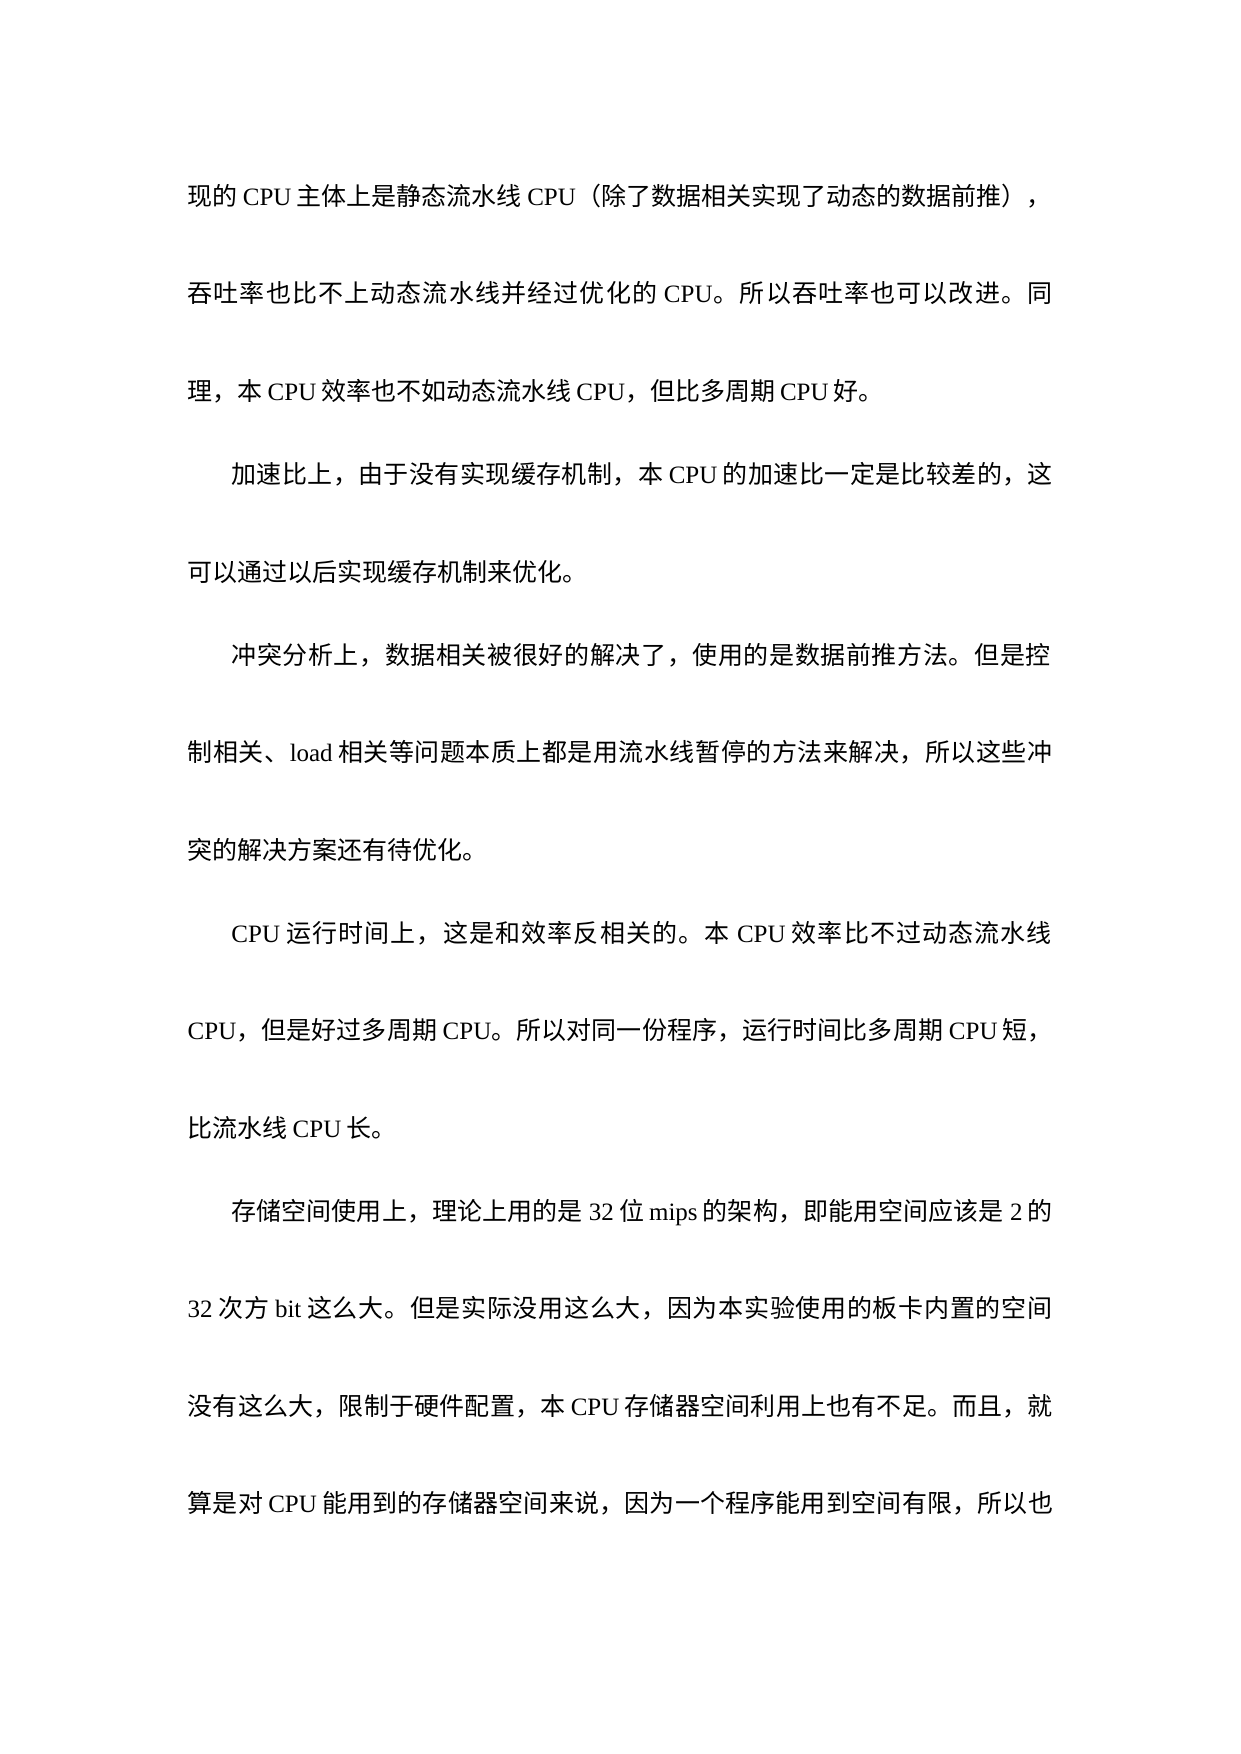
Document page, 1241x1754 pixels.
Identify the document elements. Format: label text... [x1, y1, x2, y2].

list CPU运行时间上，这是和效率反相关的。本CPU效率比不过动态流水线CPU，但是好过多周期CPU。所以对同一份程序，运行时间比多周期CPU短，比流水线CPU长。 [187, 899, 1053, 1159]
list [187, 1177, 1053, 1534]
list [187, 162, 1053, 422]
list 加速比上，由于没有实现缓存机制，本CPU的加速比一定是比较差的，这可以通过以后实现缓存机制来优化。 [187, 440, 1053, 603]
list 冲突分析上，数据相关被很好的解决了，使用的是数据前推方法。但是控制相关、load相关等问题本质上都是用流水线暂停的方法来解决，所以这些冲突的解决方案还有待优化。 [187, 621, 1053, 881]
